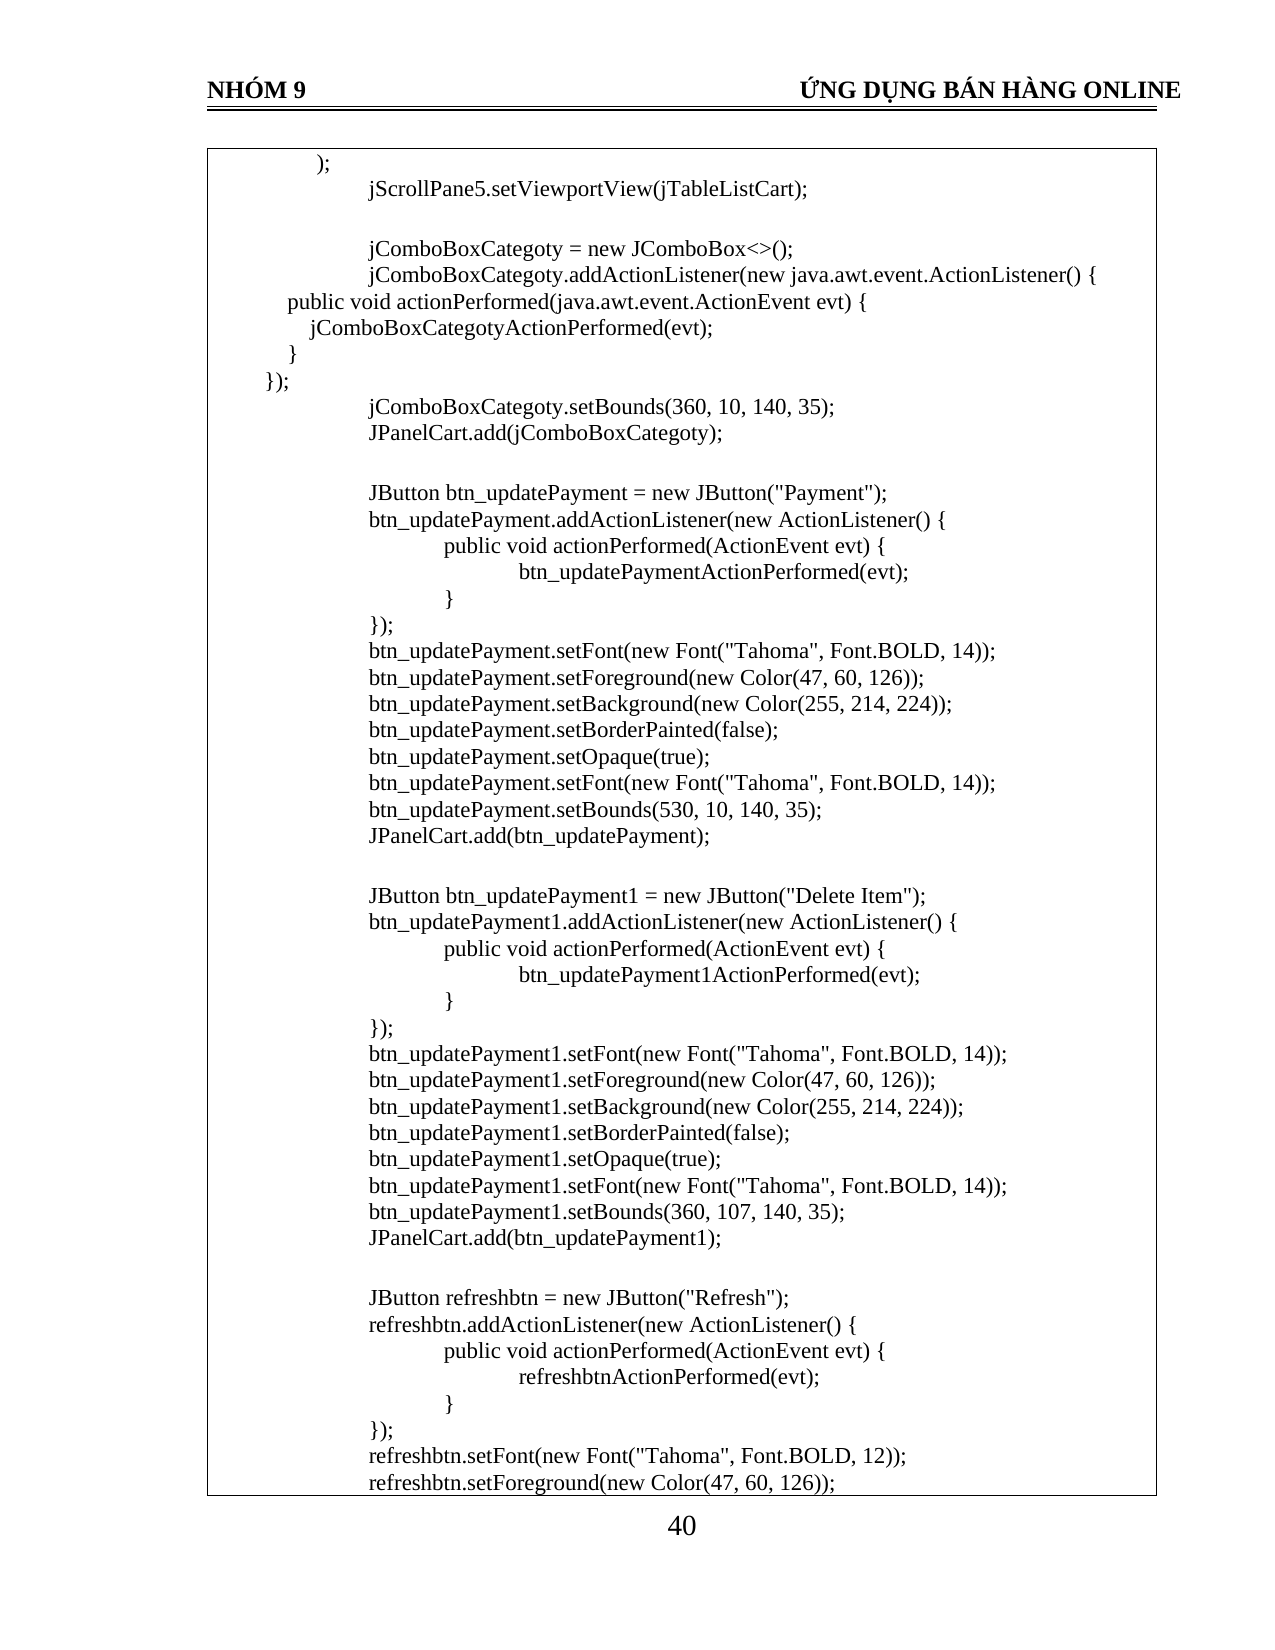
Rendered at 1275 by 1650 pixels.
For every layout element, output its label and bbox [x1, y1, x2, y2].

table_header [208, 149, 1156, 1495]
